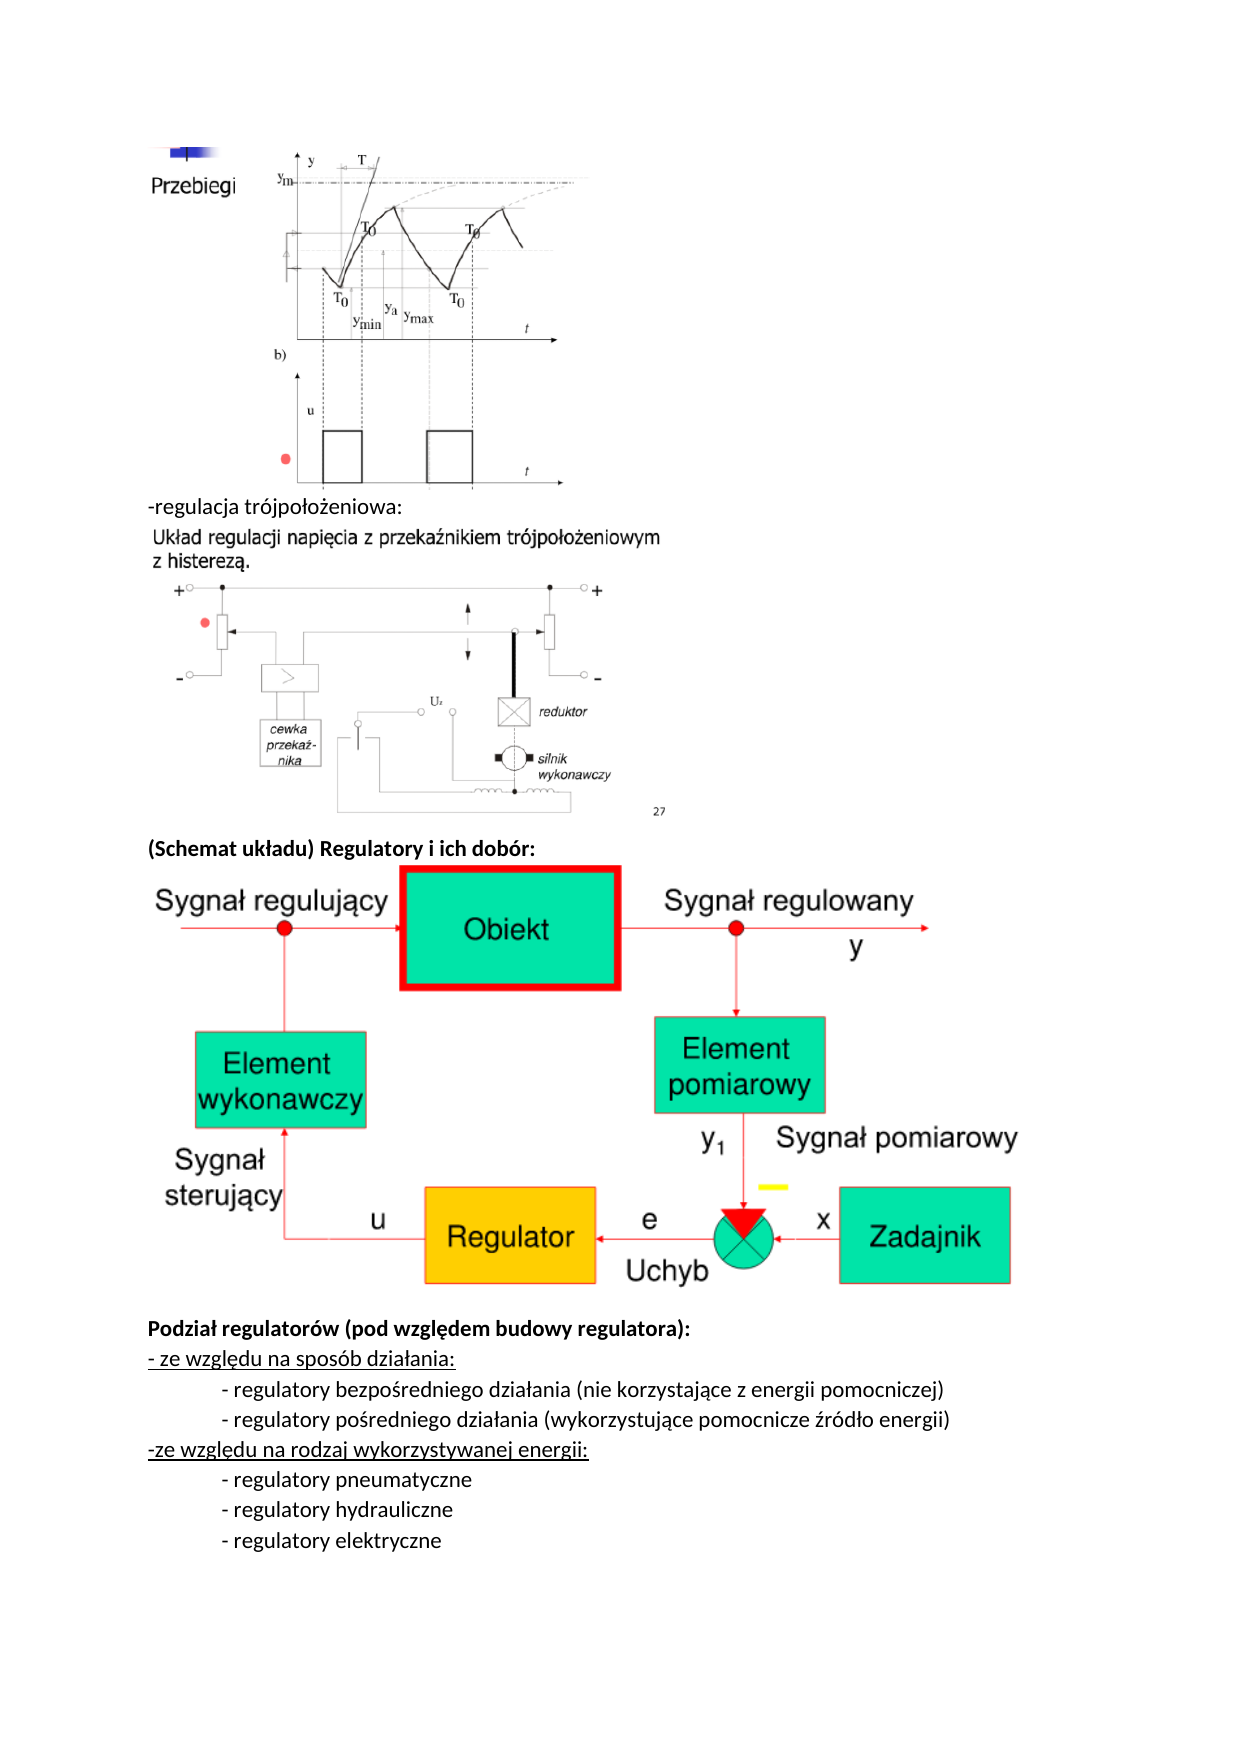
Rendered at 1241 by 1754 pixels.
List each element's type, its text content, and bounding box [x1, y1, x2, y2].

text Podział regulatorów (pod względem budowy regulatora): - ze względu na sposób działania: - regulatory bezpośredniego działania (nie korzystające z energii pomocniczej) - regulatory pośredniego działania (wykorzystujące pomocnicze źródło energii) -ze względu na rodzaj wykorzystywanej energii: - regulatory pneumatyczne - regulatory hydrauliczne - regulatory elektryczne [148, 1314, 1093, 1554]
picture [147, 864, 1020, 1296]
picture [147, 147, 590, 490]
picture [147, 522, 665, 816]
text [148, 148, 1093, 815]
